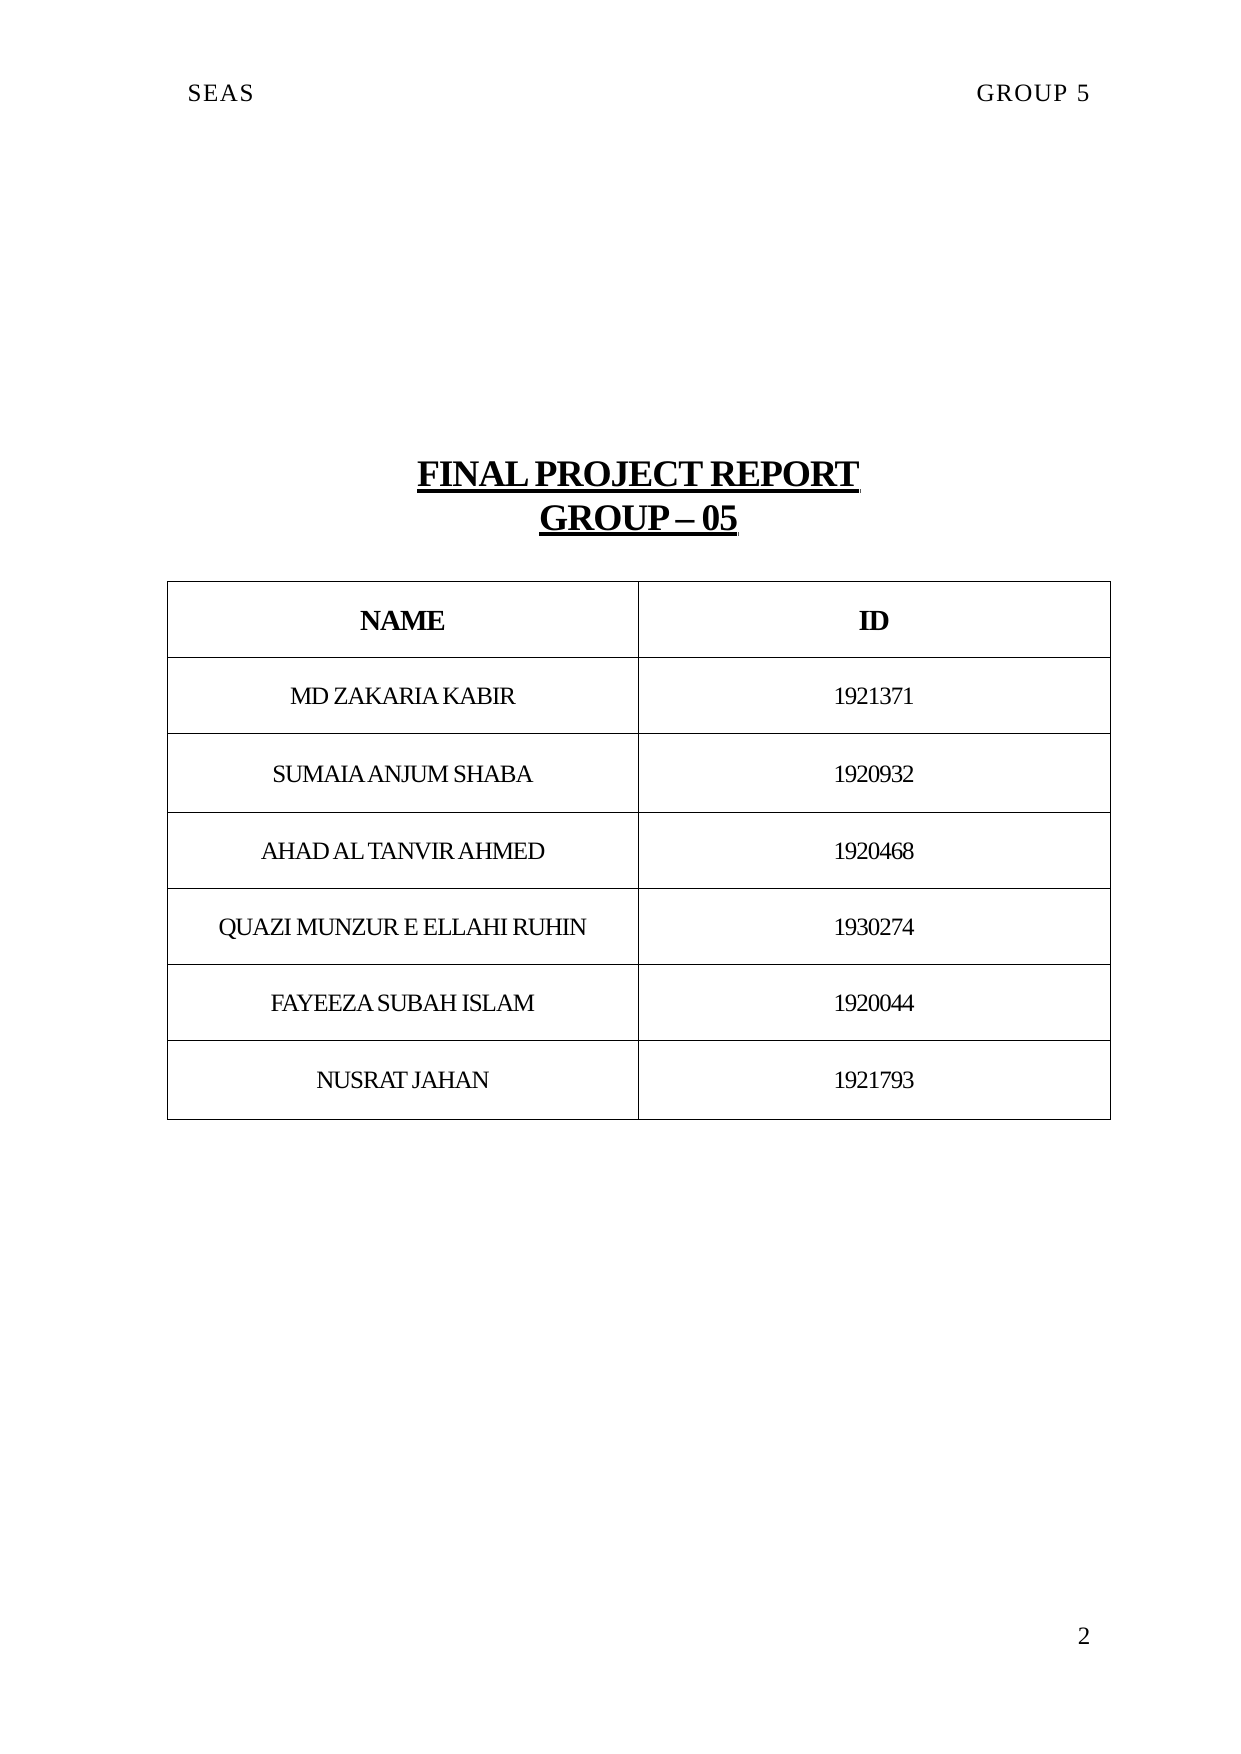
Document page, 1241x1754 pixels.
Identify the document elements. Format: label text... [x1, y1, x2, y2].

table_cell SUMAIA ANJUM SHABA [168, 734, 638, 812]
table_cell 1930274 [639, 889, 1110, 964]
table_cell 1921371 [639, 658, 1110, 733]
table_header ID [639, 582, 1110, 657]
table_cell 1921793 [639, 1041, 1110, 1119]
table_cell 1920044 [639, 965, 1110, 1040]
table_header NAME [168, 582, 638, 657]
text gROUP – 05 [187, 495, 1090, 538]
table_cell MD ZAKARIA KABIR [168, 658, 638, 733]
table_cell Quazi Munzur E Ellahi Ruhin [168, 889, 638, 964]
text final project report [187, 452, 1090, 495]
table_cell 1920932 [639, 734, 1110, 812]
table_cell Nusrat Jahan [168, 1041, 638, 1119]
table_cell 1920468 [639, 813, 1110, 888]
table_cell Fayeeza Subah Islam [168, 965, 638, 1040]
table_cell Ahad Al Tanvir Ahmed [168, 813, 638, 888]
